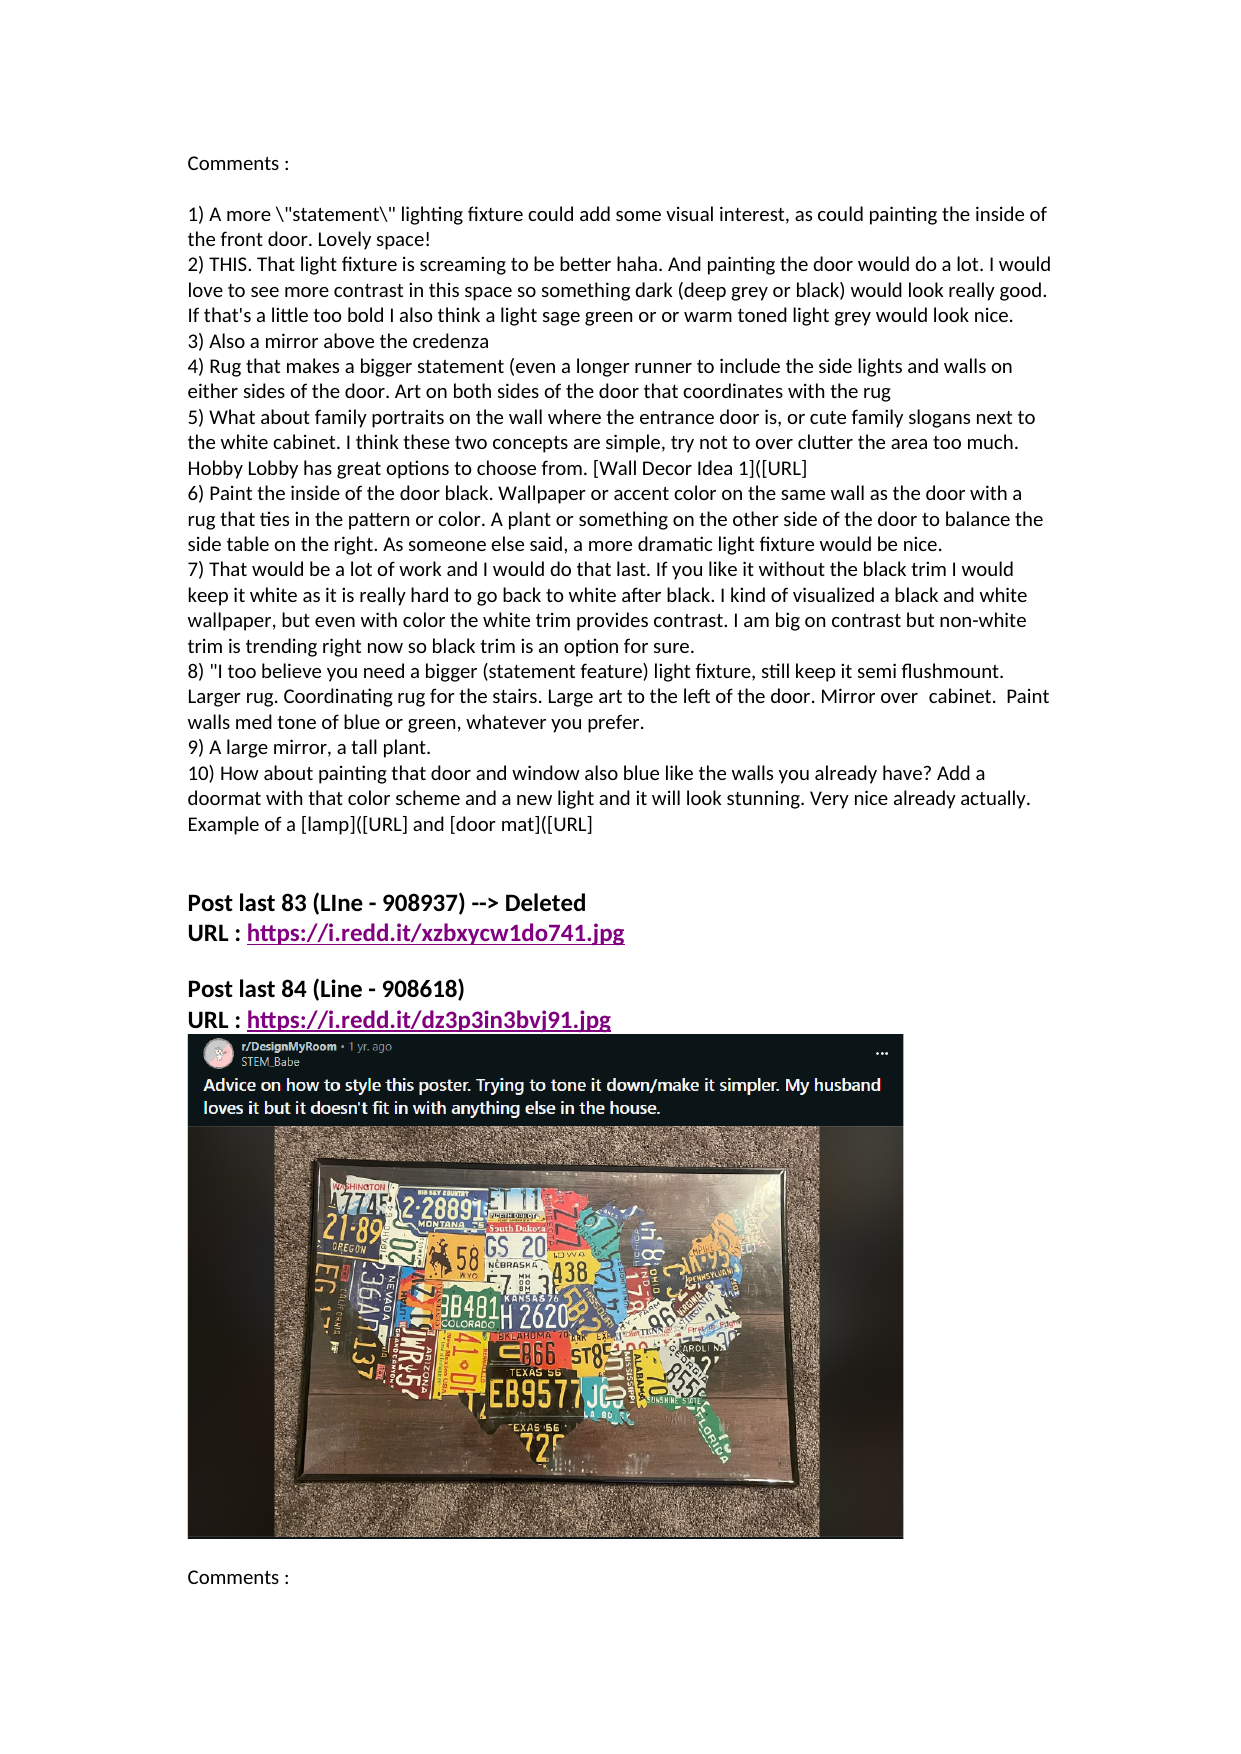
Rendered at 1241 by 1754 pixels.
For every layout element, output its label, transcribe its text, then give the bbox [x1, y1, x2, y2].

list Also a mirror above the credenza [187, 328, 1053, 353]
picture [187, 1034, 904, 1539]
list "I too believe you need a bigger (statement feature) light fixture, still keep it semi flushmount. Larger rug. Coordinating rug for the stairs. Large art to the left of the door. Mirror over cabinet. Paint walls med tone of blue or green, whatever you prefer. [187, 658, 1053, 734]
list Post last 84 (Line - 908618) [187, 973, 1053, 1004]
list Comments : [187, 1564, 1053, 1590]
list That would be a lot of work and I would do that last. If you like it without the black trim I would keep it white as it is really hard to go back to white after black. I kind of visualized a black and white wallpaper, but even with color the white trim provides contrast. I am big on contrast but non-white trim is trending right now so black trim is an option for sure. [187, 557, 1053, 658]
list Rug that makes a bigger statement (even a longer runner to include the side lights and walls on either sides of the door. Art on both sides of the door that coordinates with the rug [187, 353, 1053, 404]
list What about family portraits on the wall where the entrance door is, or cute family slogans next to the white cabinet. I think these two concepts are simple, try not to over clutter the area too much. Hobby Lobby has great options to choose from. [Wall Decor Idea 1]([URL] [187, 404, 1053, 480]
list Paint the inside of the door black. Wallpaper or accent color on the same wall as the door with a rug that ties in the pattern or color. A plant or something on the other side of the door to balance the side table on the right. As someone else said, a more dramatic light fixture would be nice. [187, 480, 1053, 557]
list THIS. That light fixture is screaming to be better haha. And painting the door would do a lot. I would love to see more contrast in this space so something dark (deep grey or black) would look really good. If that's a little too bold I also think a light sage green or or warm toned light grey would look nice. [187, 252, 1053, 328]
list A large mirror, a tall plant. [187, 734, 1053, 760]
list A more \"statement\" lighting fixture could add some visual interest, as could painting the inside of the front door. Lovely space! [187, 201, 1053, 252]
list URL : https://i.redd.it/xzbxycw1do741.jpg [187, 918, 1053, 948]
list How about painting that door and window also blue like the walls you already have? Add a doormat with that color scheme and a new light and it will look stunning. Very nice already actually. Example of a [lamp]([URL] and [door mat]([URL] [187, 760, 1053, 836]
list Post last 83 (LIne - 908937) --> Deleted [187, 887, 1053, 918]
list URL : https://i.redd.it/dz3p3in3bvj91.jpg [187, 1004, 1053, 1034]
list Comments : [187, 150, 1053, 175]
